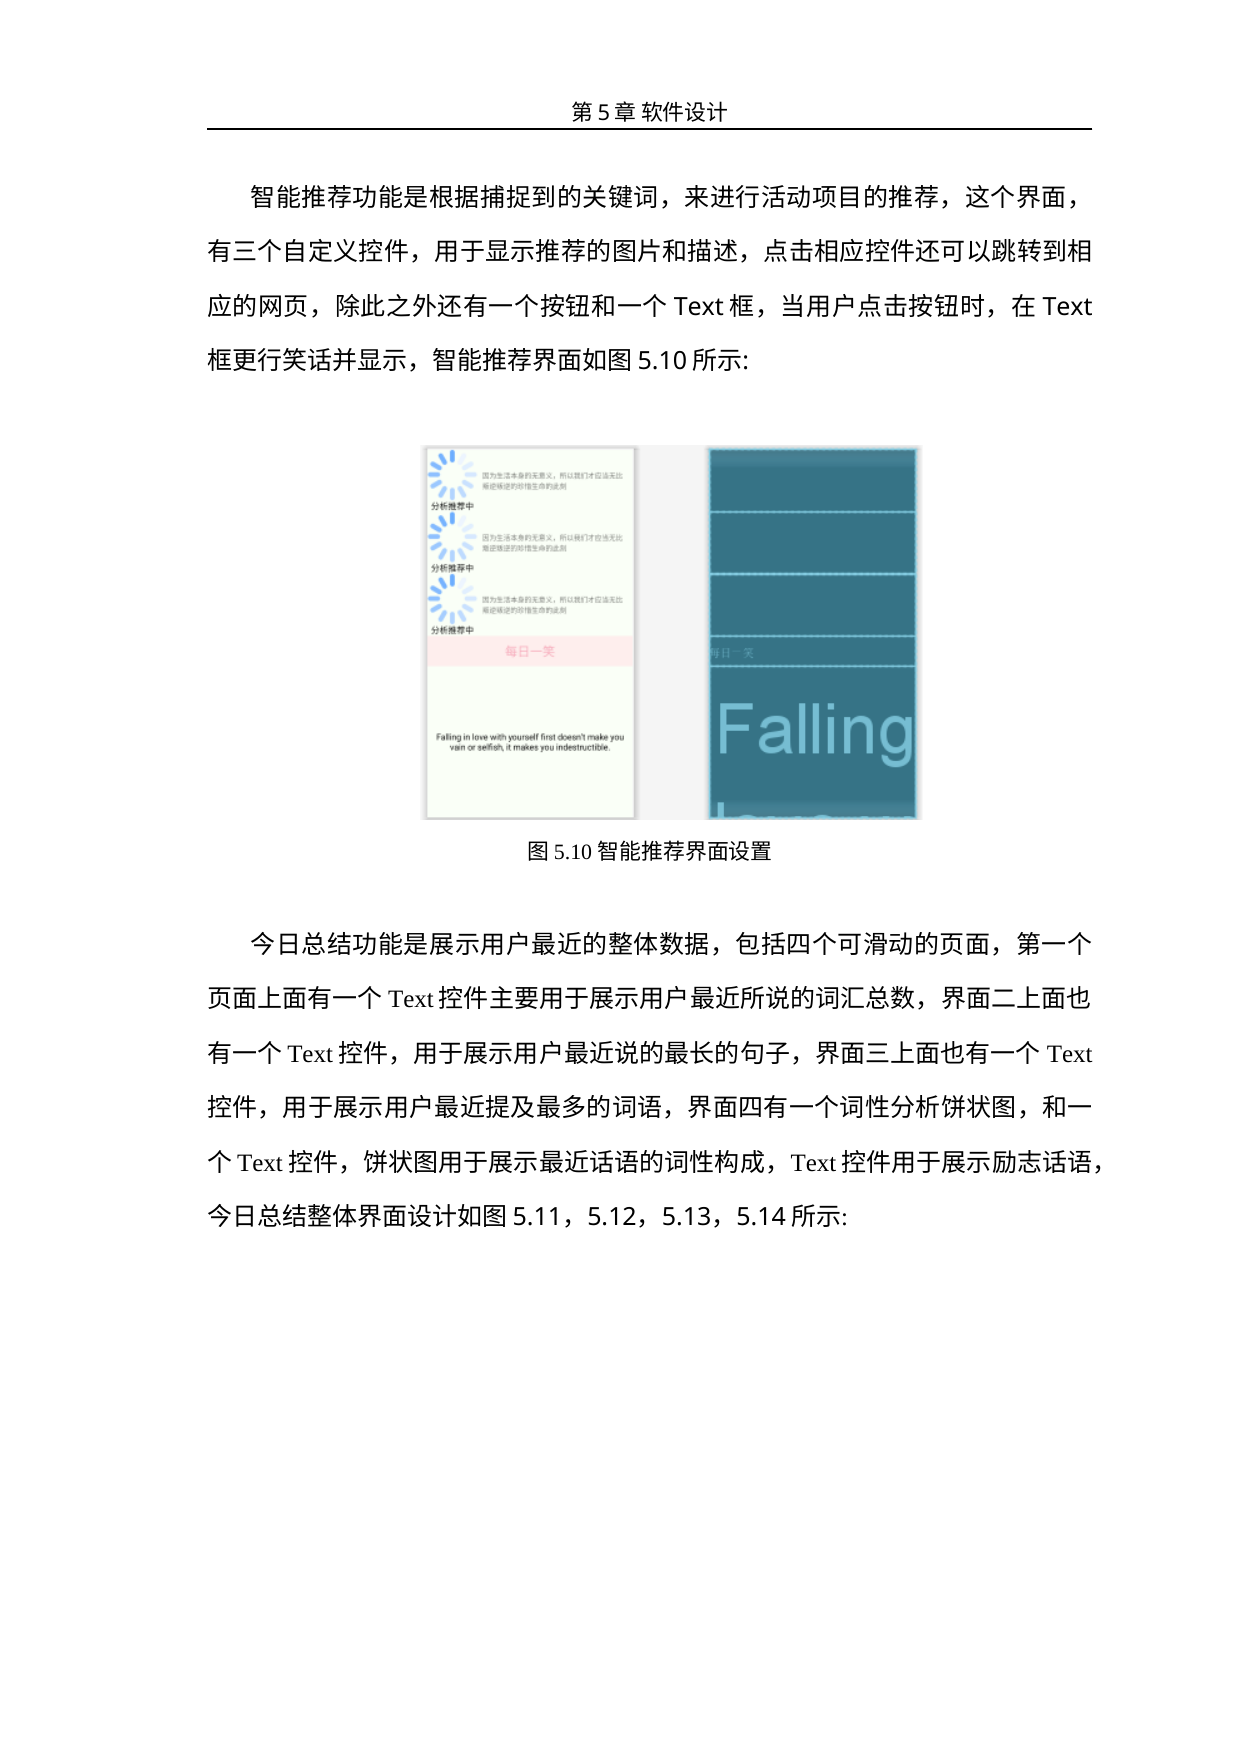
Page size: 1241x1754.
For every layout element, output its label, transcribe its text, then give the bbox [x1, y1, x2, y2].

text 智能推荐功能是根据捕捉到的关键词，来进行活动项目的推荐，这个界面，有三个自定义控件，用于显示推荐的图片和描述，点击相应控件还可以跳转到相应的网页，除此之外还有一个按钮和一个Text框，当用户点击按钮时，在Text框更行笑话并显示，智能推荐界面如图 5.10所示: [207, 177, 1092, 377]
picture [420, 445, 923, 820]
text 图 5.10 智能推荐界面设置 [207, 834, 1092, 866]
text 今日总结功能是展示用户最近的整体数据，包括四个可滑动的页面，第一个页面上面有一个Text控件主要用于展示用户最近所说的词汇总数，界面二上面也有一个Text控件，用于展示用户最近说的最长的句子，界面三上面也有一个Text控件，用于展示用户最近提及最多的词语，界面四有一个词性分析饼状图，和一个Text控件，饼状图用于展示最近话语的词性构成，Text控件用于展示励志话语，今日总结整体界面设计如图 5.11，5.12，5.13，5.14所示: [207, 924, 1092, 1233]
